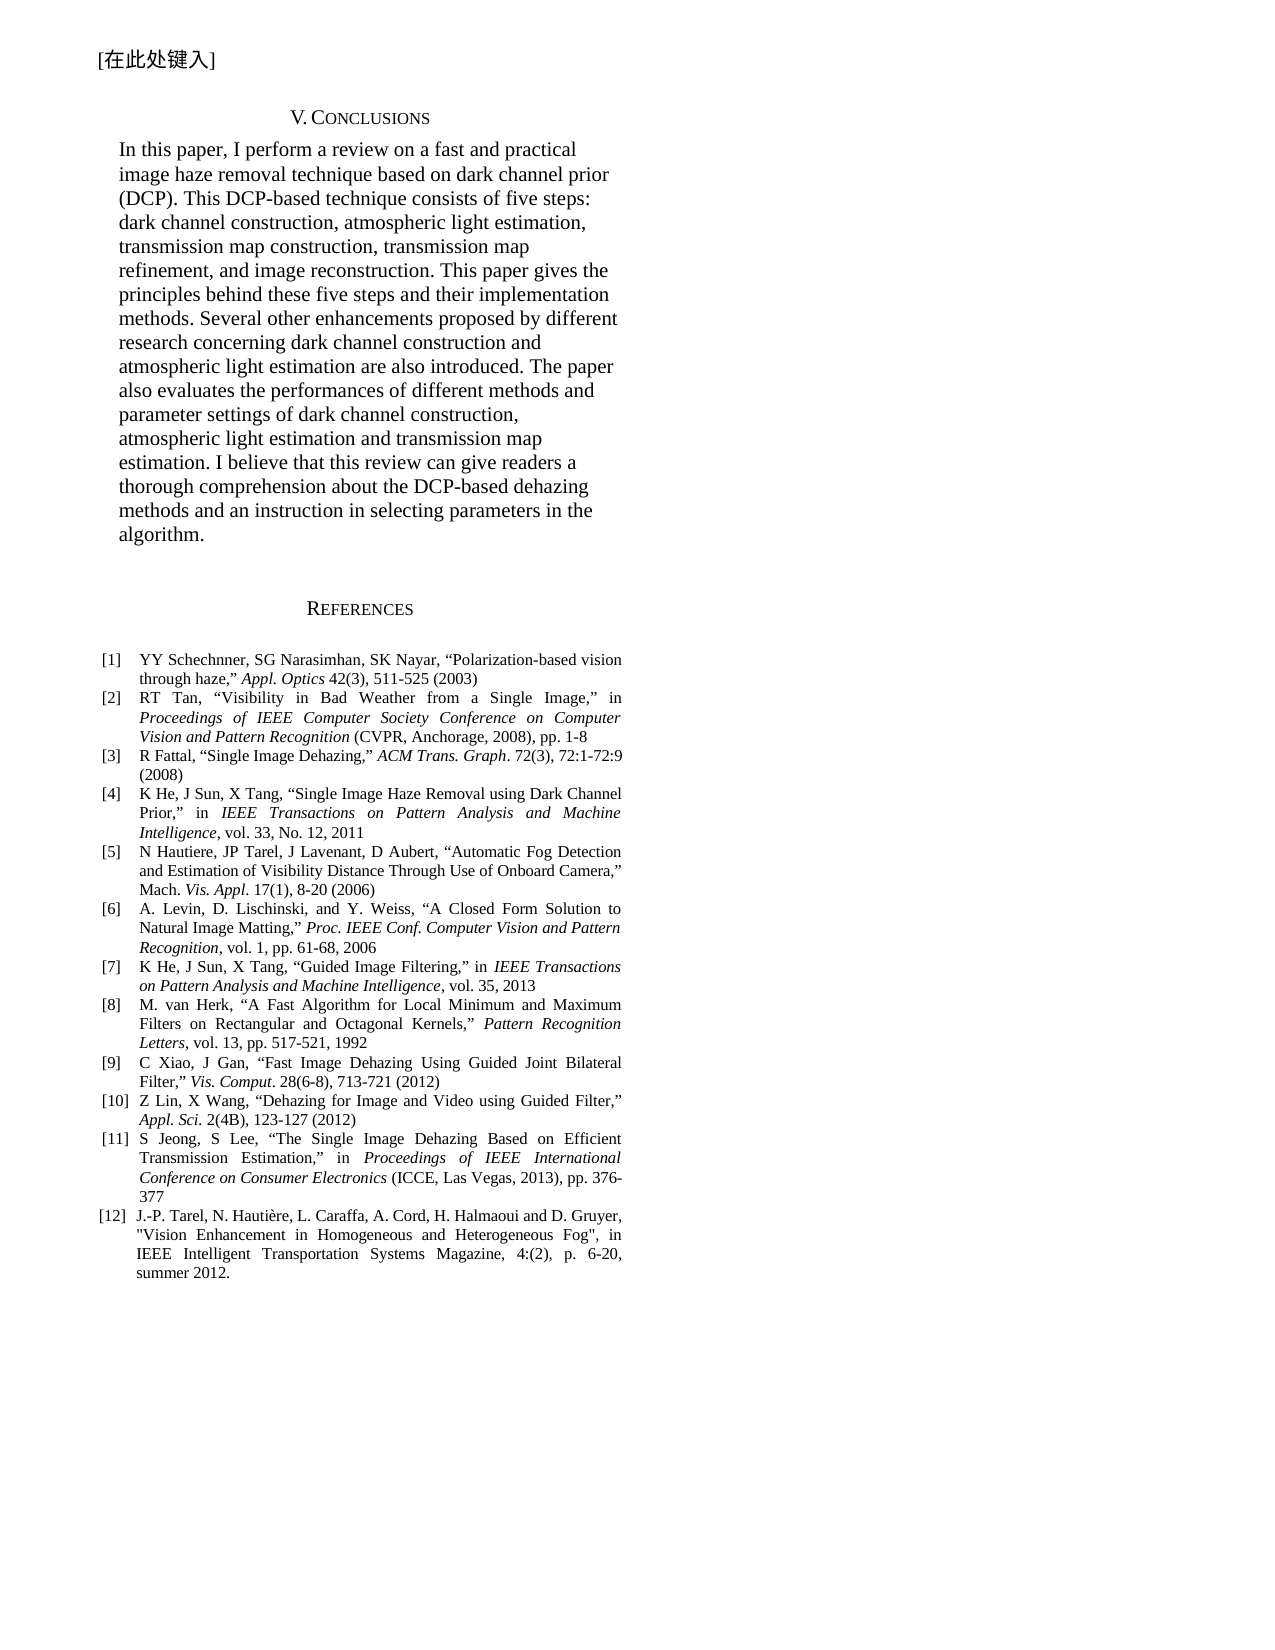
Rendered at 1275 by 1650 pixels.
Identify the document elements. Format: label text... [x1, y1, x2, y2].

subtitle Conclusions [97, 105, 622, 129]
text M. van Herk, “A Fast Algorithm for Local Minimum and Maximum Filters on Rectangular and Octagonal Kernels,” Pattern Recognition Letters, vol. 13, pp. 517-521, 1992 [102, 995, 622, 1052]
text S Jeong, S Lee, “The Single Image Dehazing Based on Efficient Transmission Estimation,” in Proceedings of IEEE International Conference on Consumer Electronics (ICCE, Las Vegas, 2013), pp. 376-377 [102, 1129, 622, 1206]
text N Hautiere, JP Tarel, J Lavenant, D Aubert, “Automatic Fog Detection and Estimation of Visibility Distance Through Use of Onboard Camera,” Mach. Vis. Appl. 17(1), 8-20 (2006) [102, 842, 622, 899]
text Z Lin, X Wang, “Dehazing for Image and Video using Guided Filter,” Appl. Sci. 2(4B), 123-127 (2012) [102, 1091, 622, 1129]
text YY Schechnner, SG Narasimhan, SK Nayar, “Polarization-based vision through haze,” Appl. Optics 42(3), 511-525 (2003) [102, 650, 622, 688]
text R Fattal, “Single Image Dehazing,” ACM Trans. Graph. 72(3), 72:1-72:9 (2008) [102, 746, 622, 784]
text In this paper, I perform a review on a fast and practical image haze removal technique based on dark channel prior (DCP). This DCP-based technique consists of five steps: dark channel construction, atmospheric light estimation, transmission map construction, transmission map refinement, and image reconstruction. This paper gives the principles behind these five steps and their implementation methods. Several other enhancements proposed by different research concerning dark channel construction and atmospheric light estimation are also introduced. The paper also evaluates the performances of different methods and parameter settings of dark channel construction, atmospheric light estimation and transmission map estimation. I believe that this review can give readers a thorough comprehension about the DCP-based dehazing methods and an instruction in selecting parameters in the algorithm. [118, 137, 622, 546]
text K He, J Sun, X Tang, “Guided Image Filtering,” in IEEE Transactions on Pattern Analysis and Machine Intelligence, vol. 35, 2013 [102, 957, 622, 995]
text A. Levin, D. Lischinski, and Y. Weiss, “A Closed Form Solution to Natural Image Matting,” Proc. IEEE Conf. Computer Vision and Pattern Recognition, vol. 1, pp. 61-68, 2006 [102, 899, 622, 957]
text RT Tan, “Visibility in Bad Weather from a Single Image,” in Proceedings of IEEE Computer Society Conference on Computer Vision and Pattern Recognition (CVPR, Anchorage, 2008), pp. 1-8 [102, 688, 622, 746]
text References [97, 596, 622, 619]
text C Xiao, J Gan, “Fast Image Dehazing Using Guided Joint Bilateral Filter,” Vis. Comput. 28(6-8), 713-721 (2012) [102, 1052, 622, 1091]
text K He, J Sun, X Tang, “Single Image Haze Removal using Dark Channel Prior,” in IEEE Transactions on Pattern Analysis and Machine Intelligence, vol. 33, No. 12, 2011 [102, 784, 622, 842]
text J.-P. Tarel, N. Hautière, L. Caraffa, A. Cord, H. Halmaoui and D. Gruyer, "Vision Enhancement in Homogeneous and Heterogeneous Fog", in IEEE Intelligent Transportation Systems Magazine, 4:(2), p. 6-20, summer 2012. [98, 1206, 622, 1282]
